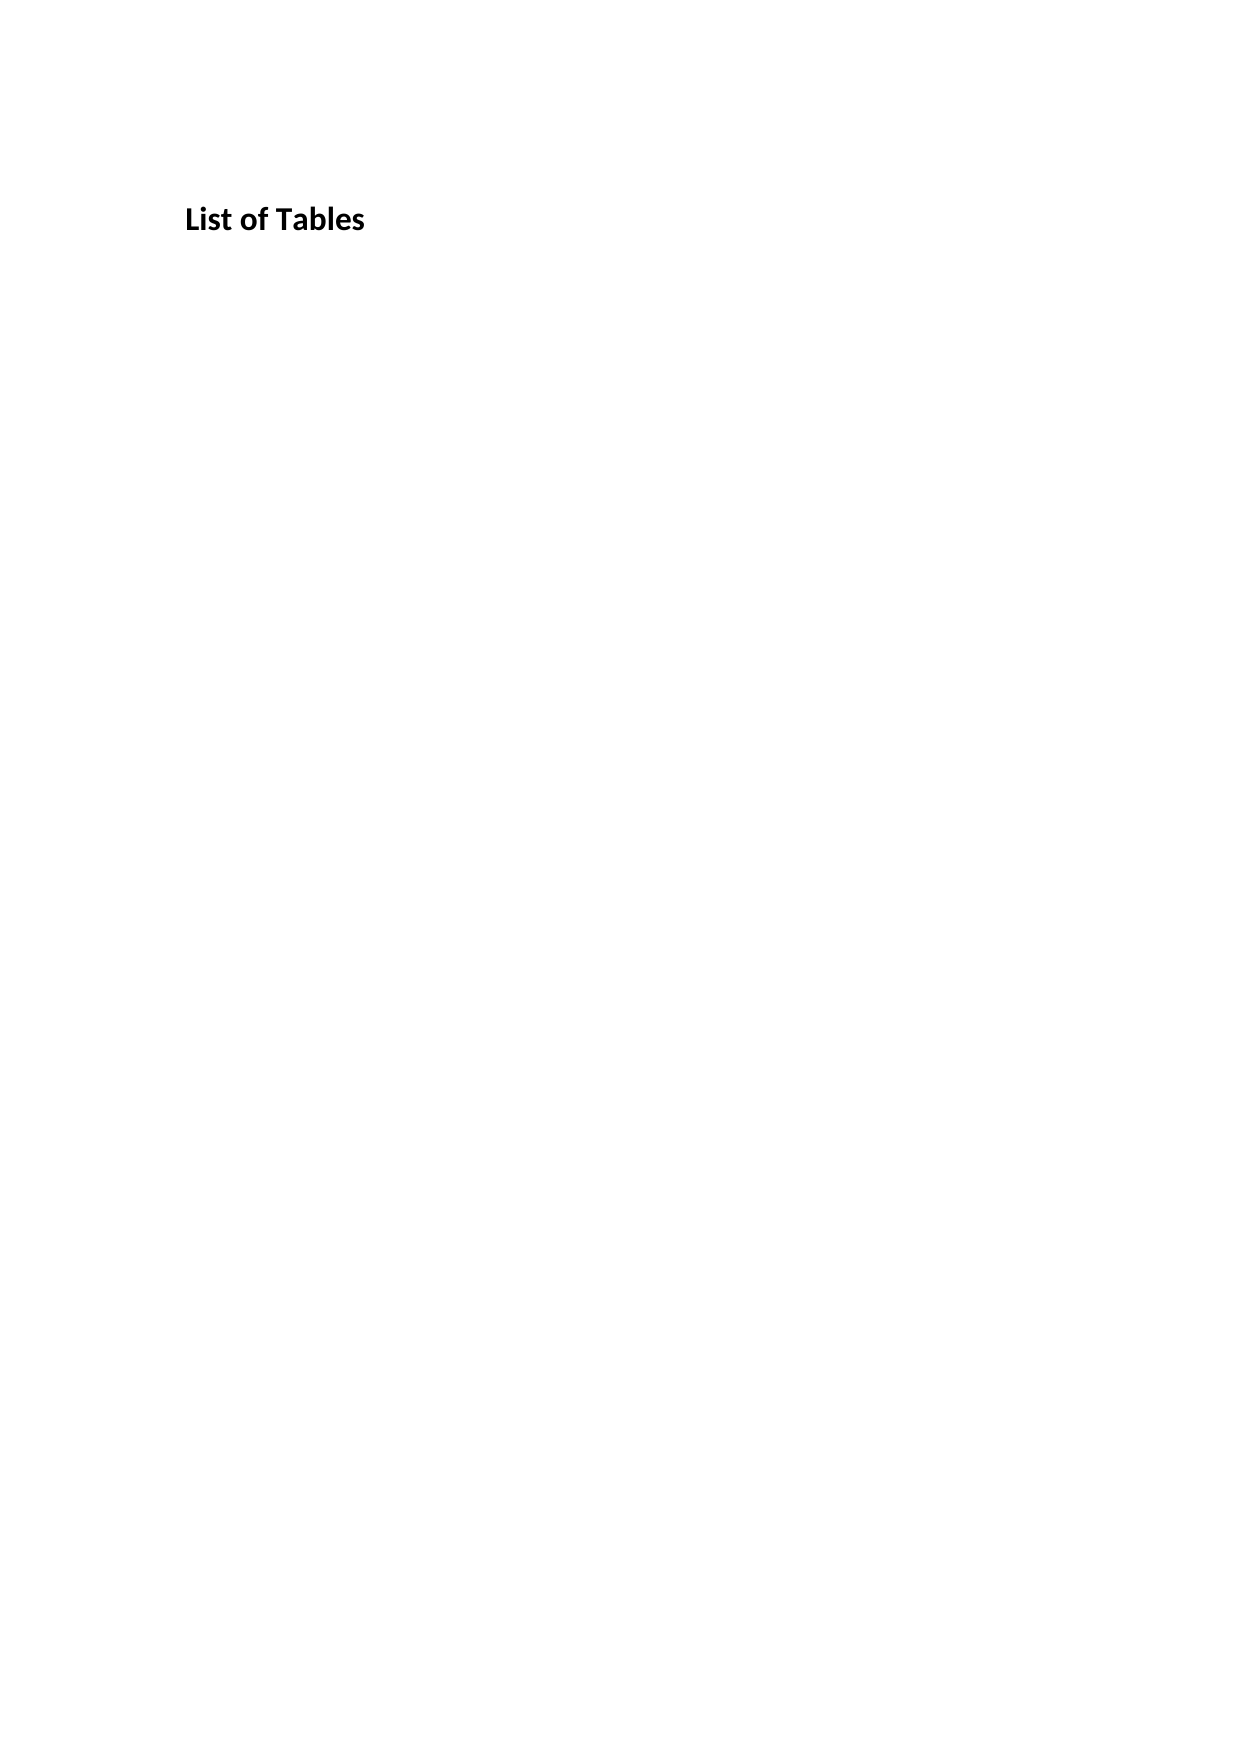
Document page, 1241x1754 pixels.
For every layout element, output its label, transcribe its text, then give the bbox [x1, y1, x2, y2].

subtitle List of Tables [185, 198, 1092, 238]
